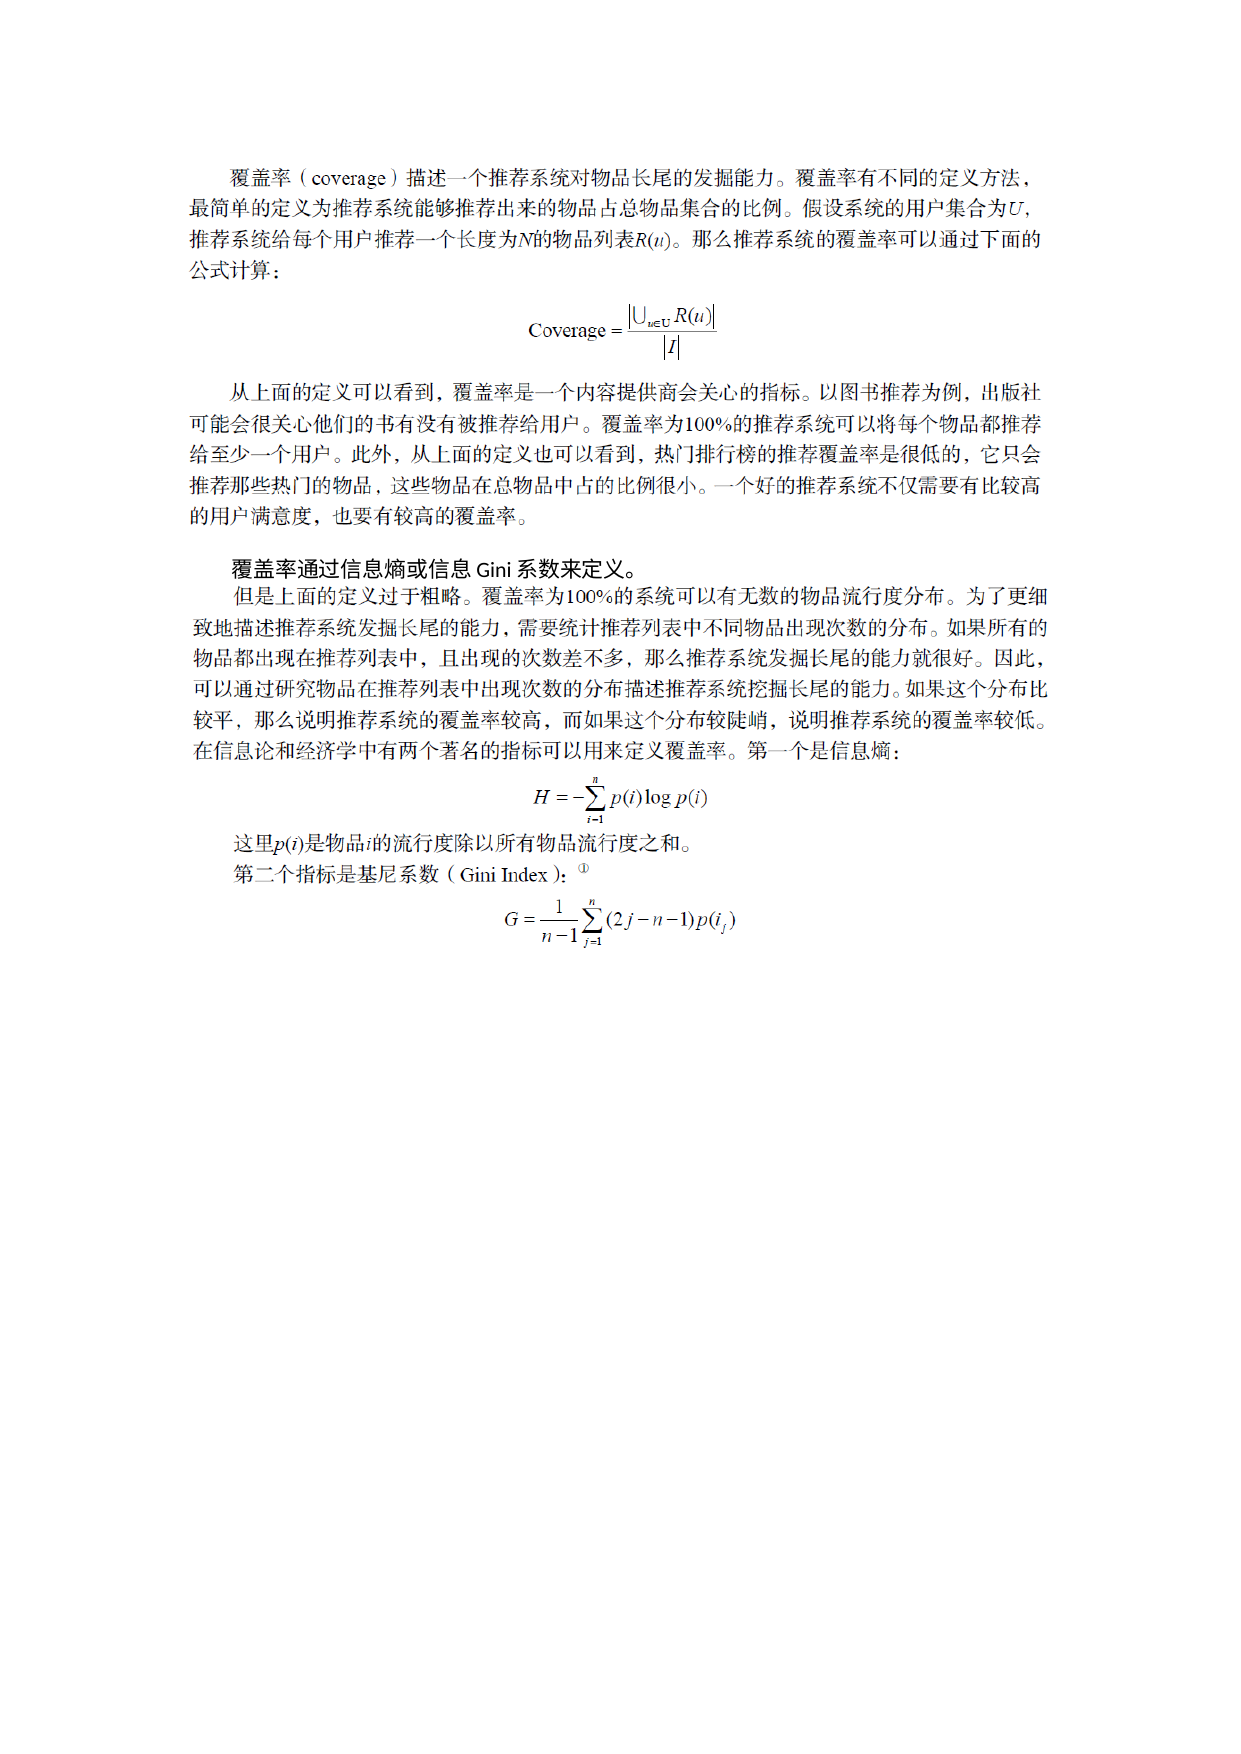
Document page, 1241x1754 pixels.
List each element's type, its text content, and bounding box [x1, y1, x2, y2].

picture [187, 162, 1052, 528]
text 覆盖率通过信息熵或信息Gini系数来定义。 [187, 552, 1053, 584]
picture [187, 584, 1053, 952]
